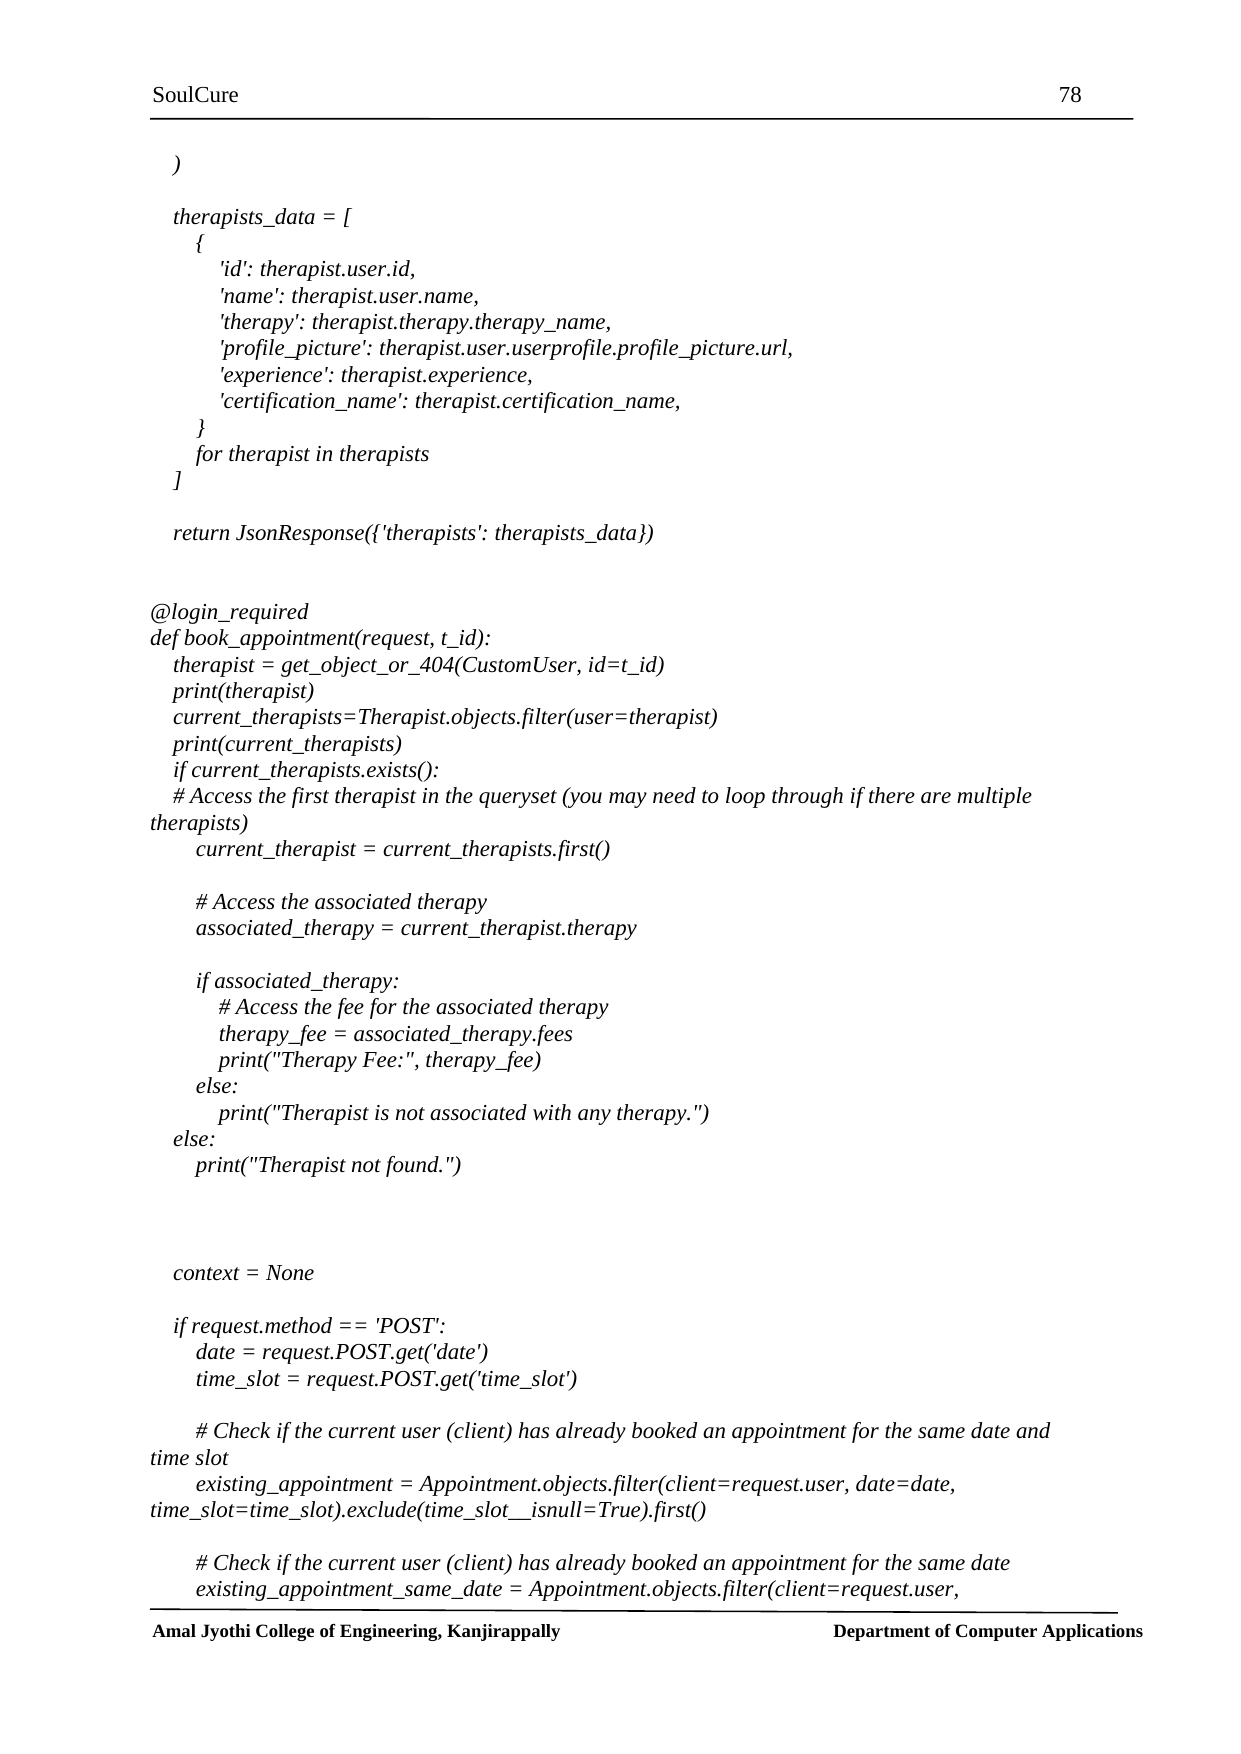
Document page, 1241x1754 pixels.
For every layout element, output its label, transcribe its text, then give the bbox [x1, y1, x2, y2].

text print("Therapist is not associated with any therapy.") [150, 1099, 1090, 1125]
text print("Therapy Fee:", therapy_fee) [150, 1046, 1090, 1072]
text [150, 1576, 1090, 1602]
text # Check if the current user (client) has already booked an appointment for the same date and time slot [150, 1417, 1090, 1470]
text if associated_therapy: [150, 967, 1090, 993]
text { [150, 229, 1090, 255]
text therapist = get_object_or_404(CustomUser, id=t_id) [150, 651, 1090, 677]
text context = None [150, 1259, 1090, 1286]
text 'id': therapist.user.id, [150, 255, 1090, 282]
text 'certification_name': therapist.certification_name, [150, 387, 1090, 413]
text 'experience': therapist.experience, [150, 361, 1090, 387]
text 'name': therapist.user.name, [150, 282, 1090, 308]
text if current_therapists.exists(): [150, 756, 1090, 782]
text # Access the associated therapy [150, 888, 1090, 914]
text } [150, 413, 1090, 440]
text print(therapist) [150, 677, 1090, 703]
text ) [150, 150, 1090, 176]
text ] [150, 466, 1090, 493]
text current_therapists=Therapist.objects.filter(user=therapist) [150, 703, 1090, 730]
text return JsonResponse({'therapists': therapists_data}) [150, 519, 1090, 545]
text print("Therapist not found.") [150, 1151, 1090, 1178]
text therapy_fee = associated_therapy.fees [150, 1020, 1090, 1046]
text else: [150, 1125, 1090, 1151]
text time_slot = request.POST.get('time_slot') [150, 1365, 1090, 1391]
text def book_appointment(request, t_id): [150, 624, 1090, 651]
text existing_appointment = Appointment.objects.filter(client=request.user, date=date, time_slot=time_slot).exclude(time_slot__isnull=True).first() [150, 1470, 1090, 1523]
text print(current_therapists) [150, 730, 1090, 756]
text @login_required [150, 598, 1090, 624]
text date = request.POST.get('date') [150, 1338, 1090, 1365]
text # Check if the current user (client) has already booked an appointment for the same date [150, 1549, 1090, 1576]
text # Access the first therapist in the queryset (you may need to loop through if there are multiple therapists) [150, 782, 1090, 835]
text 'profile_picture': therapist.user.userprofile.profile_picture.url, [150, 334, 1090, 361]
text # Access the fee for the associated therapy [150, 993, 1090, 1020]
text 'therapy': therapist.therapy.therapy_name, [150, 308, 1090, 334]
text therapists_data = [ [150, 203, 1090, 229]
text for therapist in therapists [150, 440, 1090, 466]
text else: [150, 1072, 1090, 1099]
text if request.method == 'POST': [150, 1312, 1090, 1338]
text current_therapist = current_therapists.first() [150, 835, 1090, 862]
text associated_therapy = current_therapist.therapy [150, 914, 1090, 941]
